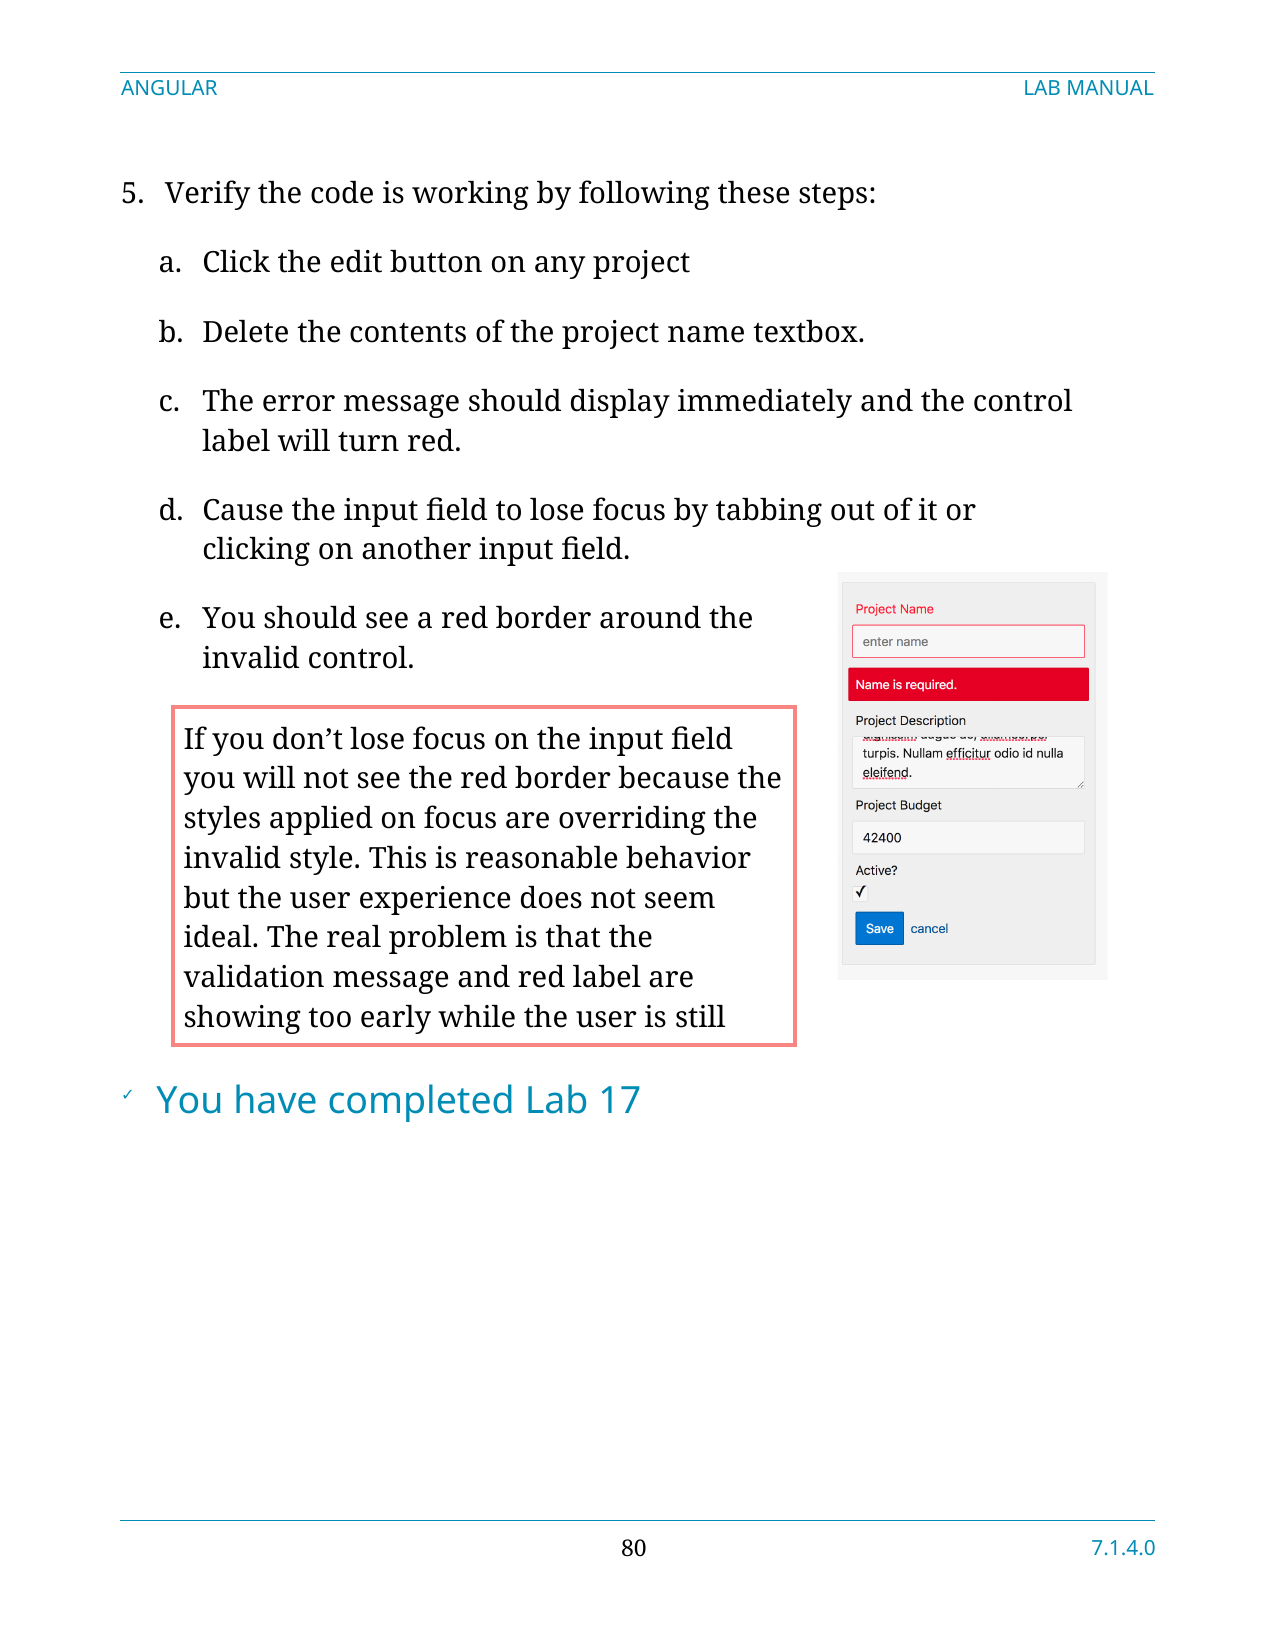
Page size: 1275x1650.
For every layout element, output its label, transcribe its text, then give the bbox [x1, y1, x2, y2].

list Click the edit button on any project [158, 241, 1198, 281]
picture [837, 572, 1108, 980]
list The error message should display immediately and the control label will turn red. [158, 380, 1137, 460]
list Cause the input field to lose focus by tabbing out of it or clicking on another input field. [158, 489, 1075, 568]
list Delete the contents of the project name textbox. [158, 311, 1198, 351]
list You should see a red border around the invalid control. [158, 597, 810, 677]
subtitle You have completed Lab 17 [121, 725, 1198, 1124]
list Verify the code is working by following these steps: [121, 172, 1198, 212]
